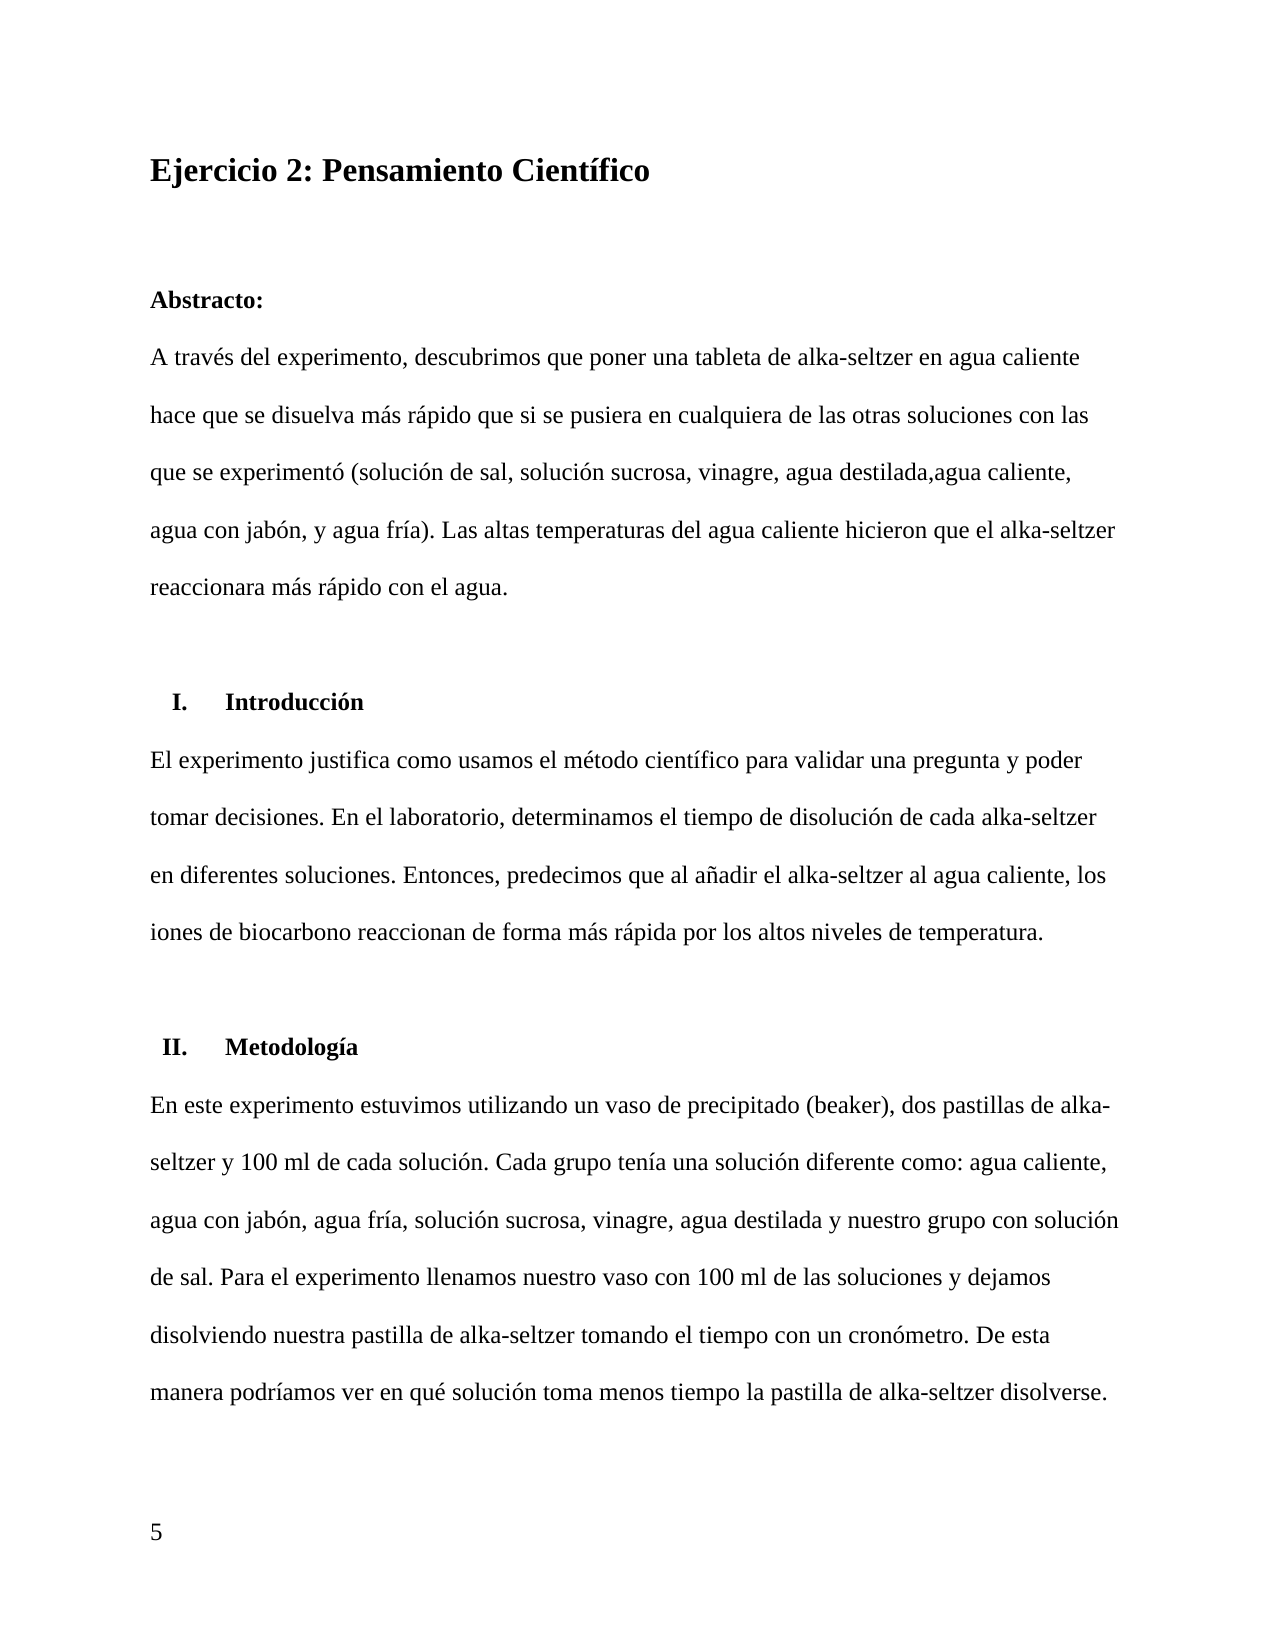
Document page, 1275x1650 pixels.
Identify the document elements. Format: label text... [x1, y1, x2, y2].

list Introducción [187, 687, 1125, 716]
list Metodología [187, 1032, 1125, 1061]
text El experimento justifica como usamos el método científico para validar una pregunta y poder tomar decisiones. En el laboratorio, determinamos el tiempo de disolución de cada alka-seltzer en diferentes soluciones. Entonces, predecimos que al añadir el alka-seltzer al agua caliente, los iones de biocarbono reaccionan de forma más rápida por los altos niveles de temperatura. [150, 745, 1125, 946]
text A través del experimento, descubrimos que poner una tableta de alka-seltzer en agua caliente hace que se disuelva más rápido que si se pusiera en cualquiera de las otras soluciones con las que se experimentó (solución de sal, solución sucrosa, vinagre, agua destilada,agua caliente, agua con jabón, y agua fría). Las altas temperaturas del agua caliente hicieron que el alka-seltzer reaccionara más rápido con el agua. [150, 342, 1125, 601]
text Abstracto: [150, 285, 1125, 314]
text En este experimento estuvimos utilizando un vaso de precipitado (beaker), dos pastillas de alka-seltzer y 100 ml de cada solución. Cada grupo tenía una solución diferente como: agua caliente, agua con jabón, agua fría, solución sucrosa, vinagre, agua destilada y nuestro grupo con solución de sal. Para el experimento llenamos nuestro vaso con 100 ml de las soluciones y dejamos disolviendo nuestra pastilla de alka-seltzer tomando el tiempo con un cronómetro. De esta manera podríamos ver en qué solución toma menos tiempo la pastilla de alka-seltzer disolverse. [150, 1090, 1125, 1406]
text Ejercicio 2: Pensamiento Científico [150, 150, 1125, 188]
